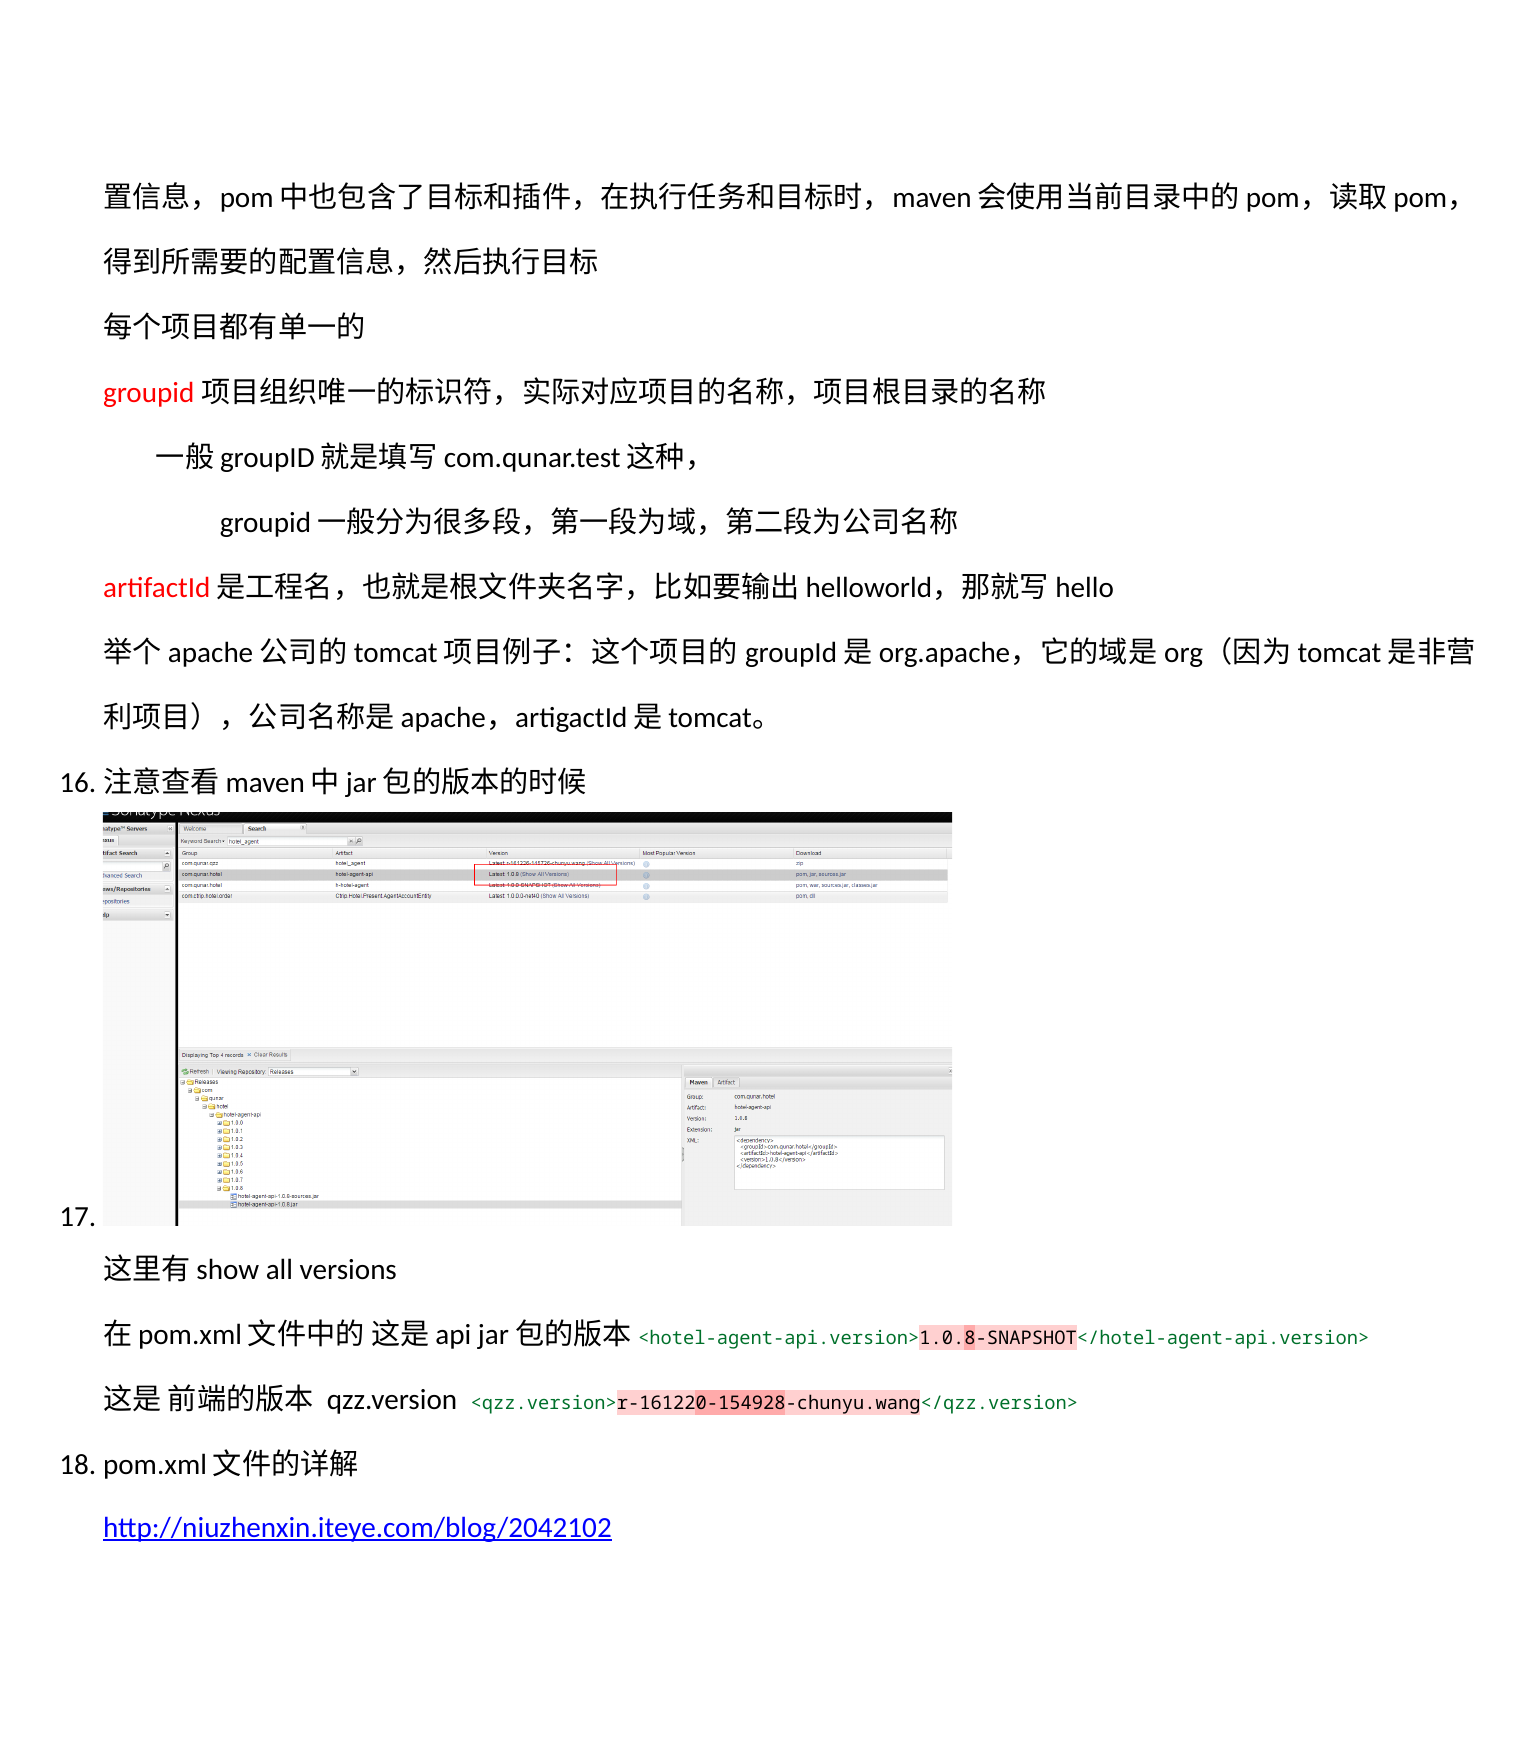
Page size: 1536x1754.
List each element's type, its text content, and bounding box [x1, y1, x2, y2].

list 注意查看maven中jar包的版本的时候 [59, 747, 1476, 812]
list groupid 项目组织唯一的标识符，实际对应项目的名称，项目根目录的名称 一般groupID就是填写 com.qunar.test这种， [103, 357, 1476, 487]
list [103, 162, 1476, 292]
list 每个项目都有单一的 [103, 292, 1476, 357]
picture [102, 812, 953, 1226]
text 这是 前端的版本 qzz.version <qzz.version>r-161220-154928-chunyu.wang</qzz.version> [103, 1364, 1476, 1429]
list artifactId是工程名，也就是根文件夹名字，比如要输出helloworld，那就写 hello [103, 552, 1476, 617]
list 在pom.xml文件中的 这是api jar包的版本 <hotel-agent-api.version>1.0.8-SNAPSHOT</hotel-agent-api.version> [103, 1299, 1476, 1364]
list 举个apache公司的tomcat项目例子：这个项目的groupId是org.apache，它的域是org（因为tomcat是非营利项目），公司名称是apache，artigactId是tomcat。 [103, 617, 1476, 747]
list groupid一般分为很多段，第一段为域，第二段为公司名称 [103, 487, 1476, 552]
list pom.xml文件的详解 [59, 1429, 1476, 1494]
text http://niuzhenxin.iteye.com/blog/2042102 [103, 1494, 1476, 1559]
list 这里有show all versions [103, 1234, 1476, 1299]
